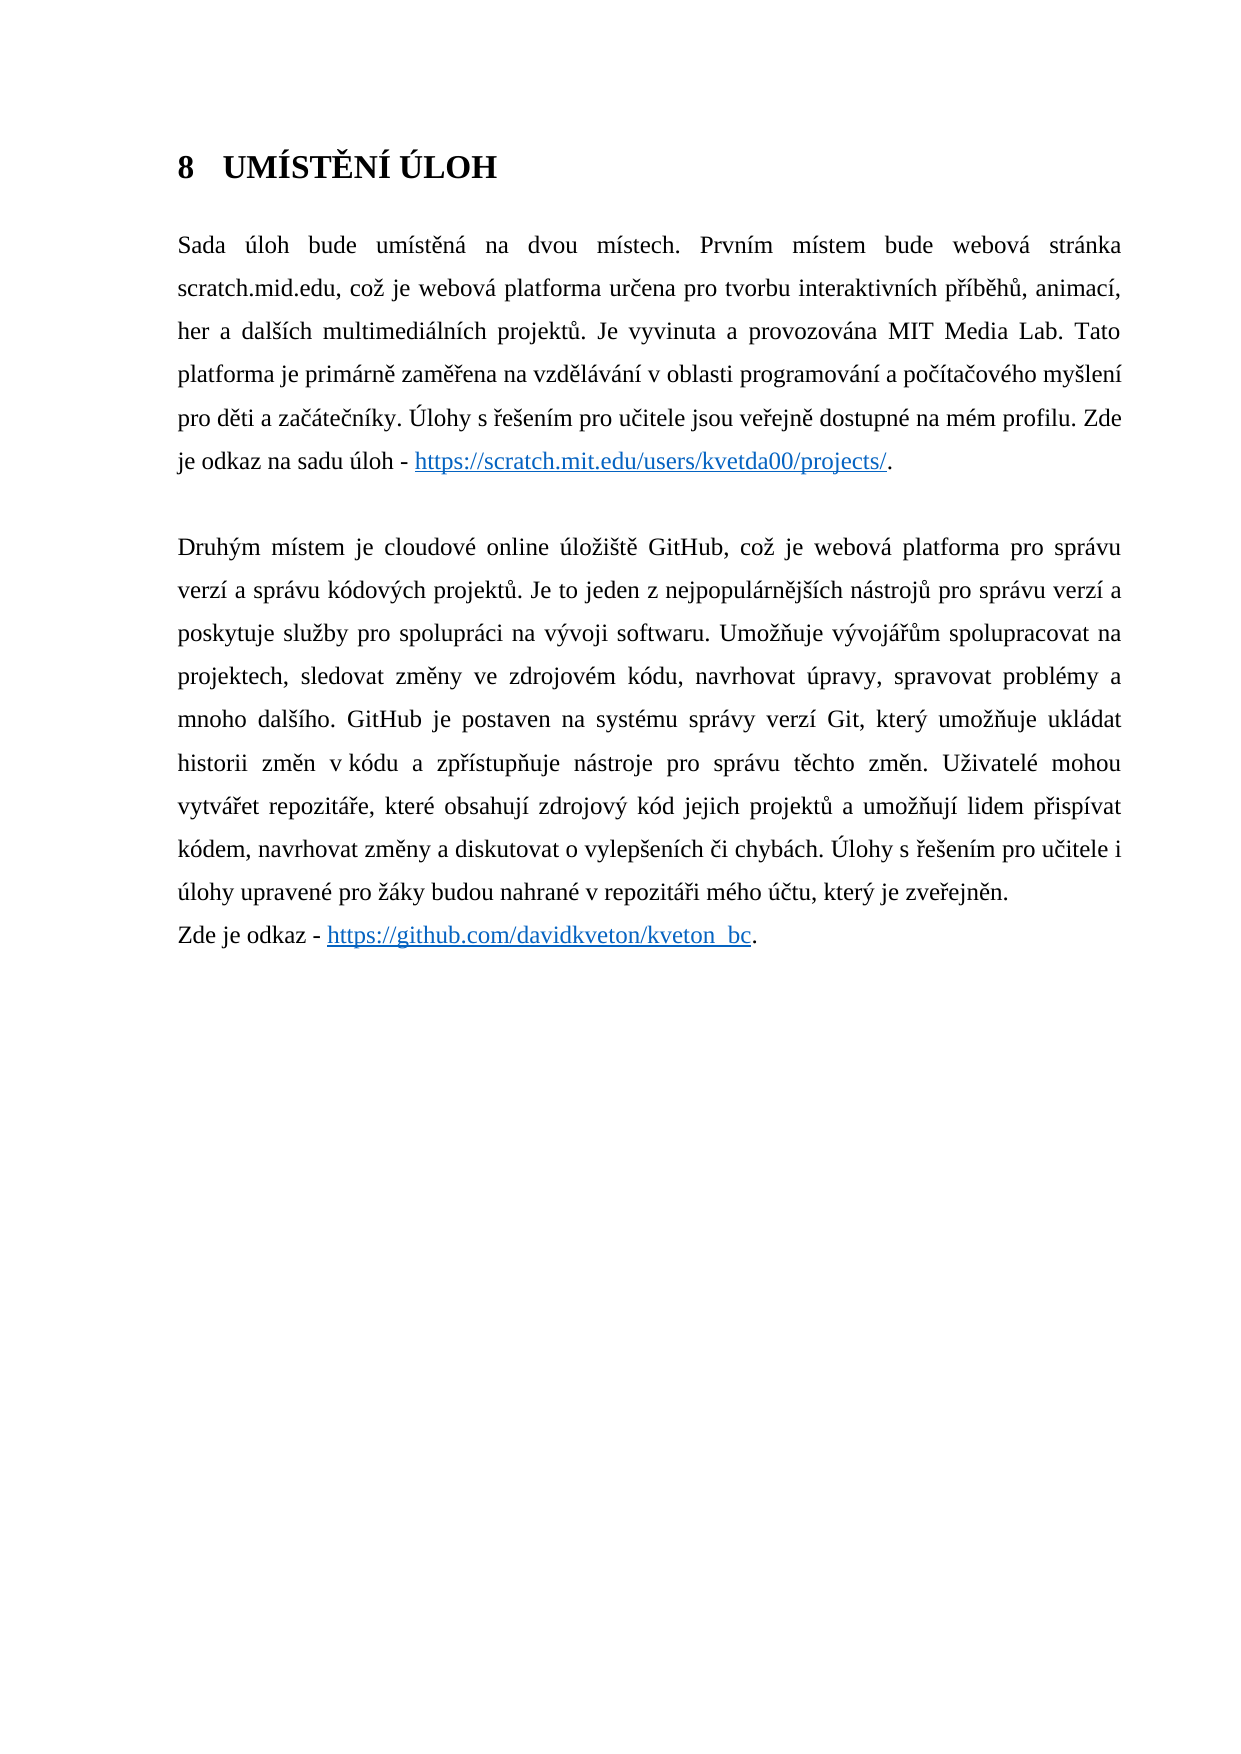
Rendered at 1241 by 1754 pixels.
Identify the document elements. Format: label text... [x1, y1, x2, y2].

subtitle UMÍSTĚNÍ ÚLOH [177, 148, 1122, 186]
text Sada úloh bude umístěná na dvou místech. Prvním místem bude webová stránka scratch.mid.edu, což je webová platforma určena pro tvorbu interaktivních příběhů, animací, her a dalších multimediálních projektů. Je vyvinuta a provozována MIT Media Lab. Tato platforma je primárně zaměřena na vzdělávání v oblasti programování a počítačového myšlení pro děti a začátečníky. Úlohy s řešením pro učitele jsou veřejně dostupné na mém profilu. Zde je odkaz na sadu úloh - https://scratch.mit.edu/users/kvetda00/projects/. [177, 230, 1122, 474]
text Zde je odkaz - https://github.com/davidkveton/kveton_bc. [177, 920, 1122, 949]
text Druhým místem je cloudové online úložiště GitHub, což je webová platforma pro správu verzí a správu kódových projektů. Je to jeden z nejpopulárnějších nástrojů pro správu verzí a poskytuje služby pro spolupráci na vývoji softwaru. Umožňuje vývojářům spolupracovat na projektech, sledovat změny ve zdrojovém kódu, navrhovat úpravy, spravovat problémy a mnoho dalšího. GitHub je postaven na systému správy verzí Git, který umožňuje ukládat historii změn v kódu a zpřístupňuje nástroje pro správu těchto změn. Uživatelé mohou vytvářet repozitáře, které obsahují zdrojový kód jejich projektů a umožňují lidem přispívat kódem, navrhovat změny a diskutovat o vylepšeních či chybách. Úlohy s řešením pro učitele i úlohy upravené pro žáky budou nahrané v repozitáři mého účtu, který je zveřejněn. [177, 489, 1122, 906]
